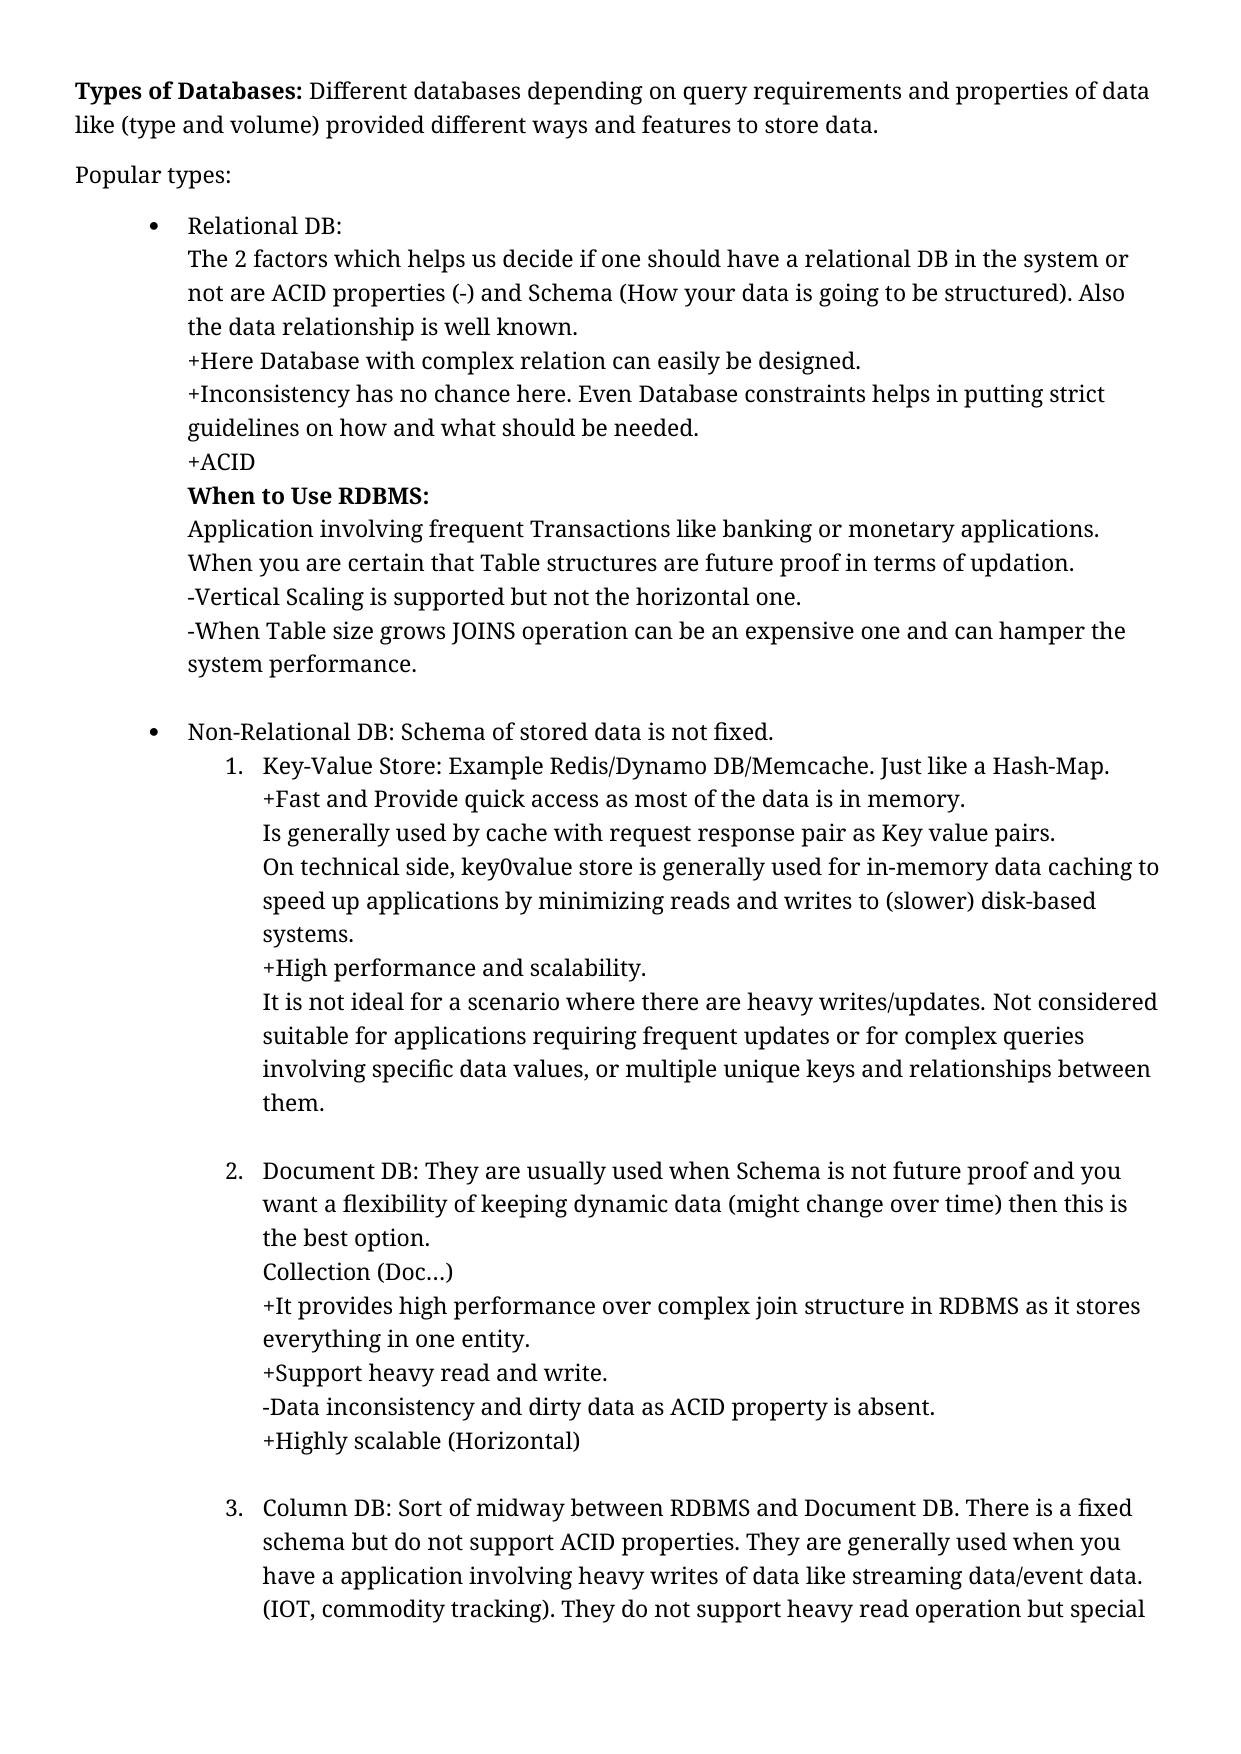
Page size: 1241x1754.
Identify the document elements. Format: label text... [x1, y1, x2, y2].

list Is generally used by cache with request response pair as Key value pairs. [262, 817, 1165, 848]
list +ACID [187, 446, 1165, 477]
list When to Use RDBMS: [187, 479, 1165, 511]
list +Inconsistency has no chance here. Even Database constraints helps in putting strict guidelines on how and what should be needed. [187, 378, 1165, 443]
list Key-Value Store: Example Redis/Dynamo DB/Memcache. Just like a Hash-Map. [225, 749, 1165, 781]
list It is not ideal for a scenario where there are heavy writes/updates. Not considered suitable for applications requiring frequent updates or for complex queries involving specific data values, or multiple unique keys and relationships between them. [262, 986, 1165, 1118]
list +Support heavy read and write. [262, 1357, 1165, 1388]
list Collection (Doc…) [262, 1256, 1165, 1287]
list +Fast and Provide quick access as most of the data is in memory. [262, 783, 1165, 814]
list -When Table size grows JOINS operation can be an expensive one and can hamper the system performance. [187, 614, 1165, 679]
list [225, 1492, 1165, 1624]
list The 2 factors which helps us decide if one should have a relational DB in the system or not are ACID properties (-) and Schema (How your data is going to be structured). Also the data relationship is well known. [187, 243, 1165, 342]
text Popular types: [75, 159, 1165, 190]
list +Highly scalable (Horizontal) [262, 1424, 1165, 1456]
list +It provides high performance over complex join structure in RDBMS as it stores everything in one entity. [262, 1289, 1165, 1354]
text Types of Databases: Different databases depending on query requirements and properties of data like (type and volume) provided different ways and features to store data. [75, 75, 1165, 140]
list Relational DB: [150, 209, 1165, 241]
list +Here Database with complex relation can easily be designed. [187, 344, 1165, 376]
list Non-Relational DB: Schema of stored data is not fixed. [150, 716, 1165, 747]
list Document DB: They are usually used when Schema is not future proof and you want a flexibility of keeping dynamic data (might change over time) then this is the best option. [225, 1154, 1165, 1253]
list When you are certain that Table structures are future proof in terms of updation. [187, 547, 1165, 578]
list -Data inconsistency and dirty data as ACID property is absent. [262, 1391, 1165, 1422]
list +High performance and scalability. [262, 952, 1165, 983]
list On technical side, key0value store is generally used for in-memory data caching to speed up applications by minimizing reads and writes to (slower) disk-based systems. [262, 851, 1165, 949]
list -Vertical Scaling is supported but not the horizontal one. [187, 581, 1165, 612]
list Application involving frequent Transactions like banking or monetary applications. [187, 513, 1165, 544]
